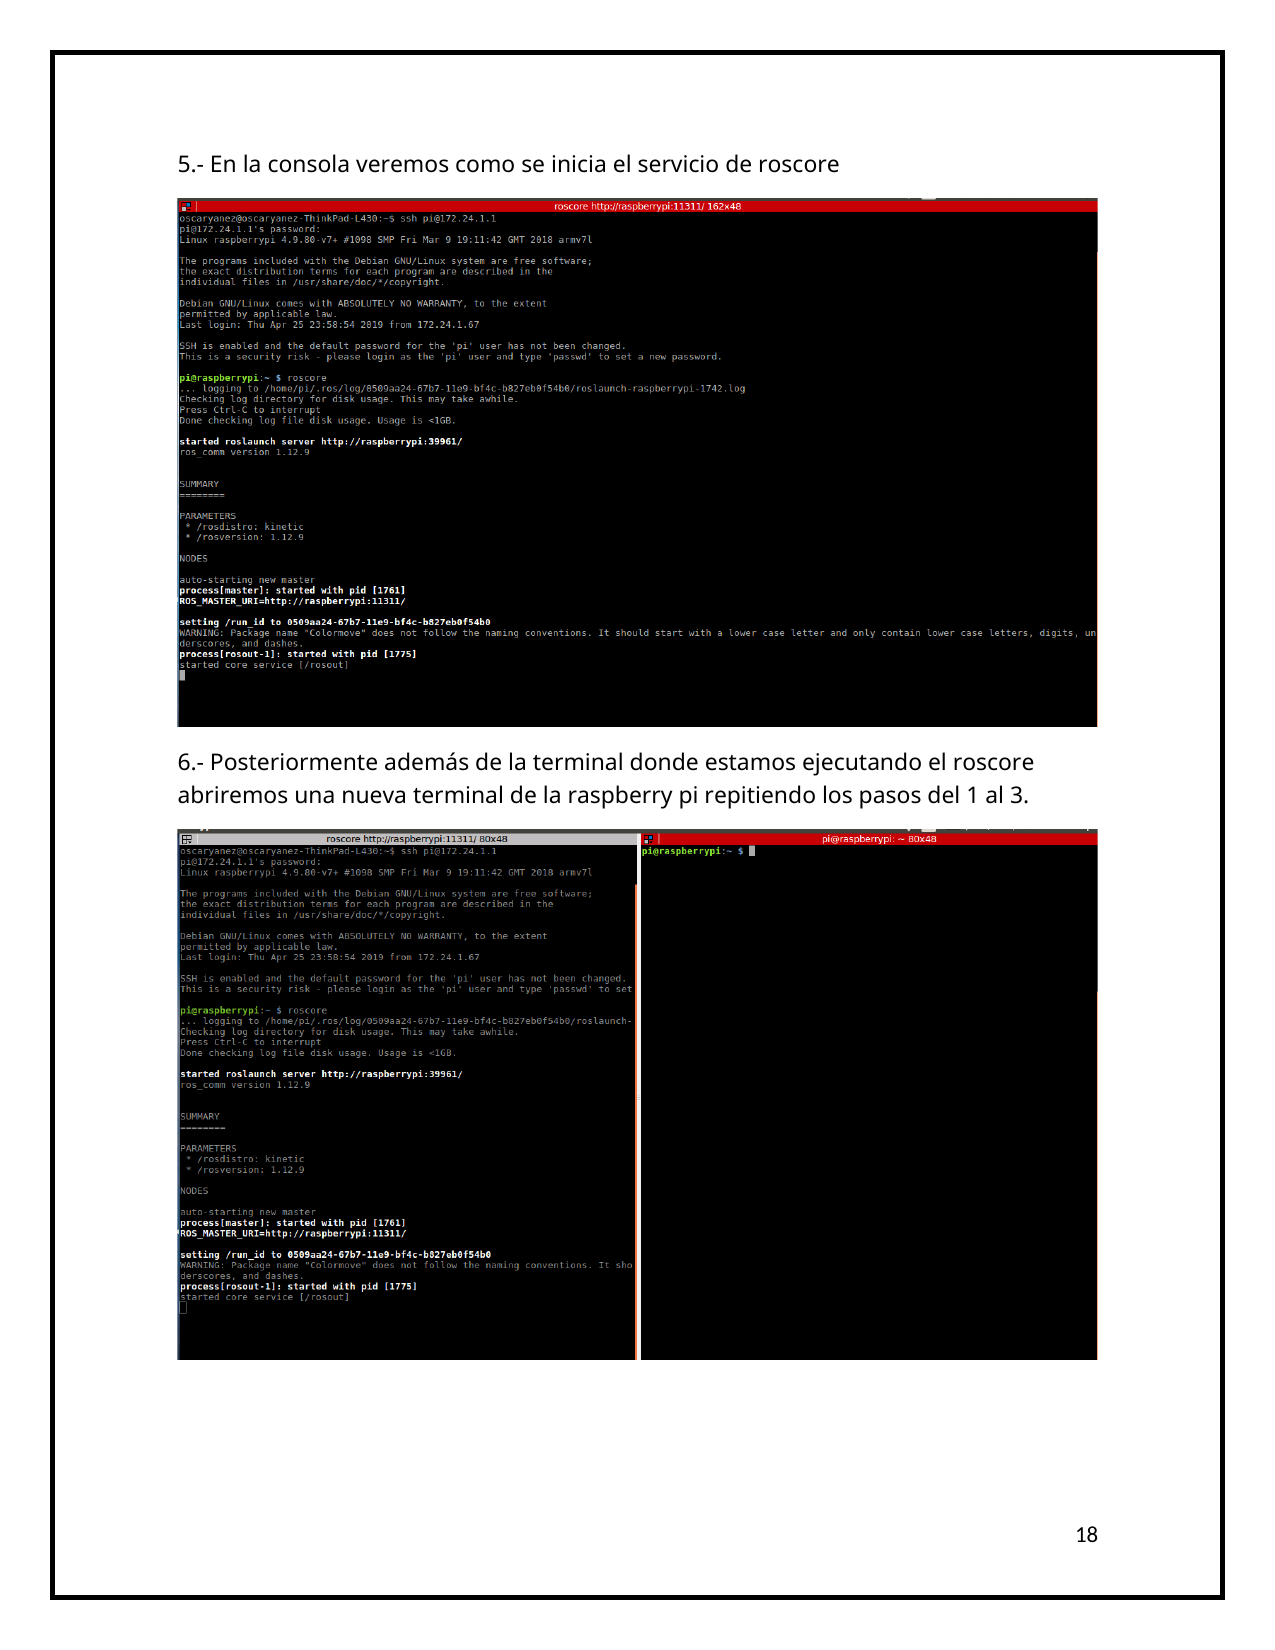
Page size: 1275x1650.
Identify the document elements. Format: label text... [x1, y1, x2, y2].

picture [177, 198, 1098, 727]
text 6.- Posteriormente además de la terminal donde estamos ejecutando el roscore abriremos una nueva terminal de la raspberry pi repitiendo los pasos del 1 al 3. [177, 746, 1098, 811]
text 5.- En la consola veremos como se inicia el servicio de roscore [177, 148, 1098, 179]
picture [177, 829, 1098, 1360]
